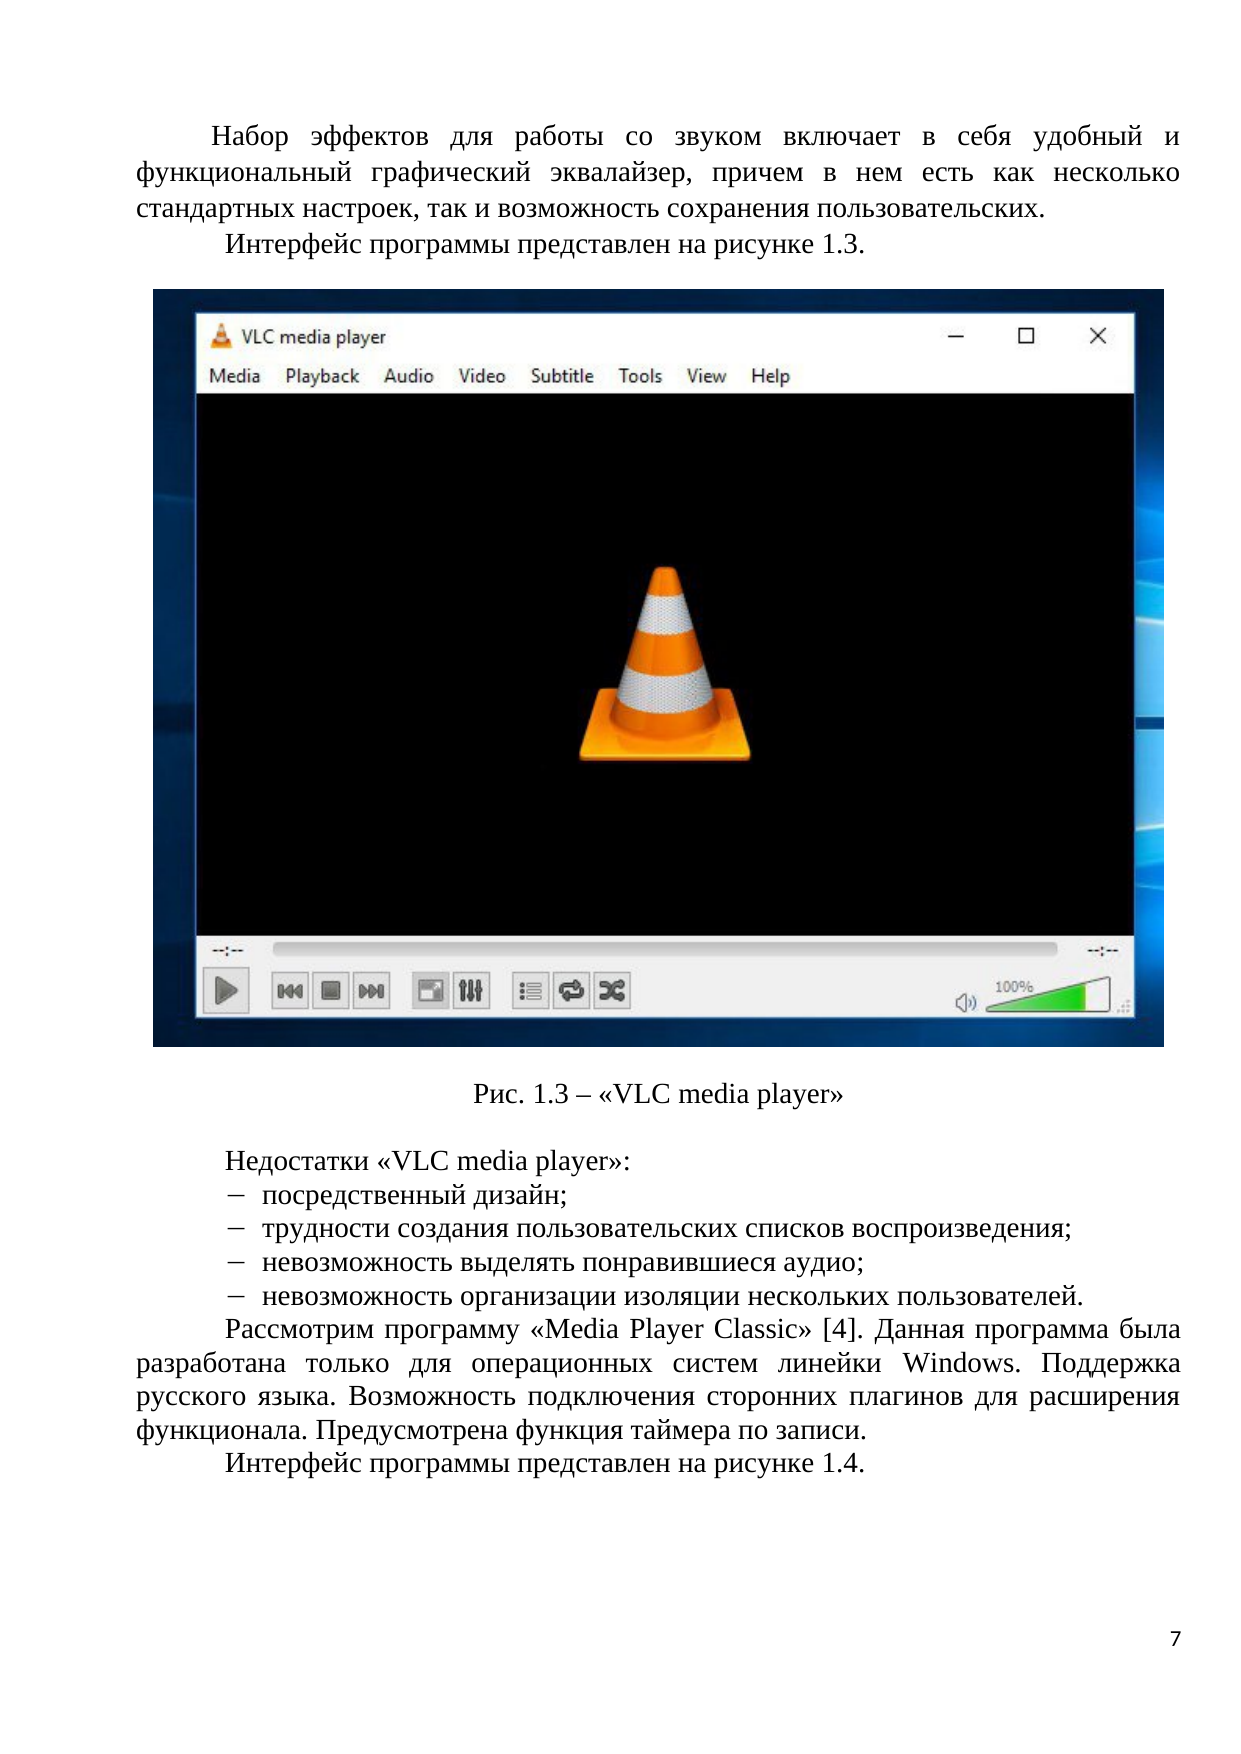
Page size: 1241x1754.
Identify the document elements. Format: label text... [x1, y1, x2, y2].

list невозможность выделять понравившиеся аудио; [224, 1244, 1181, 1278]
picture [153, 289, 1164, 1047]
list посредственный дизайн; [224, 1177, 1181, 1211]
text Интерфейс программы представлен на рисунке 1.3. [136, 227, 1181, 260]
text Рассмотрим программу «Media Player Classic» [4]. Данная программа была разработана только для операционных систем линейки Windows. Поддержка русского языка. Возможность подключения сторонних плагинов для расширения функционала. Предусмотрена функция таймера по записи. [136, 1311, 1181, 1446]
text Недостатки «VLC media player»: [136, 1143, 1181, 1177]
list трудности создания пользовательских списков воспроизведения; [224, 1211, 1181, 1244]
text Интерфейс программы представлен на рисунке 1.4. [136, 1446, 1181, 1479]
text Набор эффектов для работы со звуком включает в себя удобный и функциональный графический эквалайзер, причем в нем есть как несколько стандартных настроек, так и возможность сохранения пользовательских. [136, 118, 1181, 224]
text Рис. 1.3 – «VLC media player» [136, 1076, 1181, 1110]
list невозможность организации изоляции нескольких пользователей. [224, 1278, 1181, 1311]
